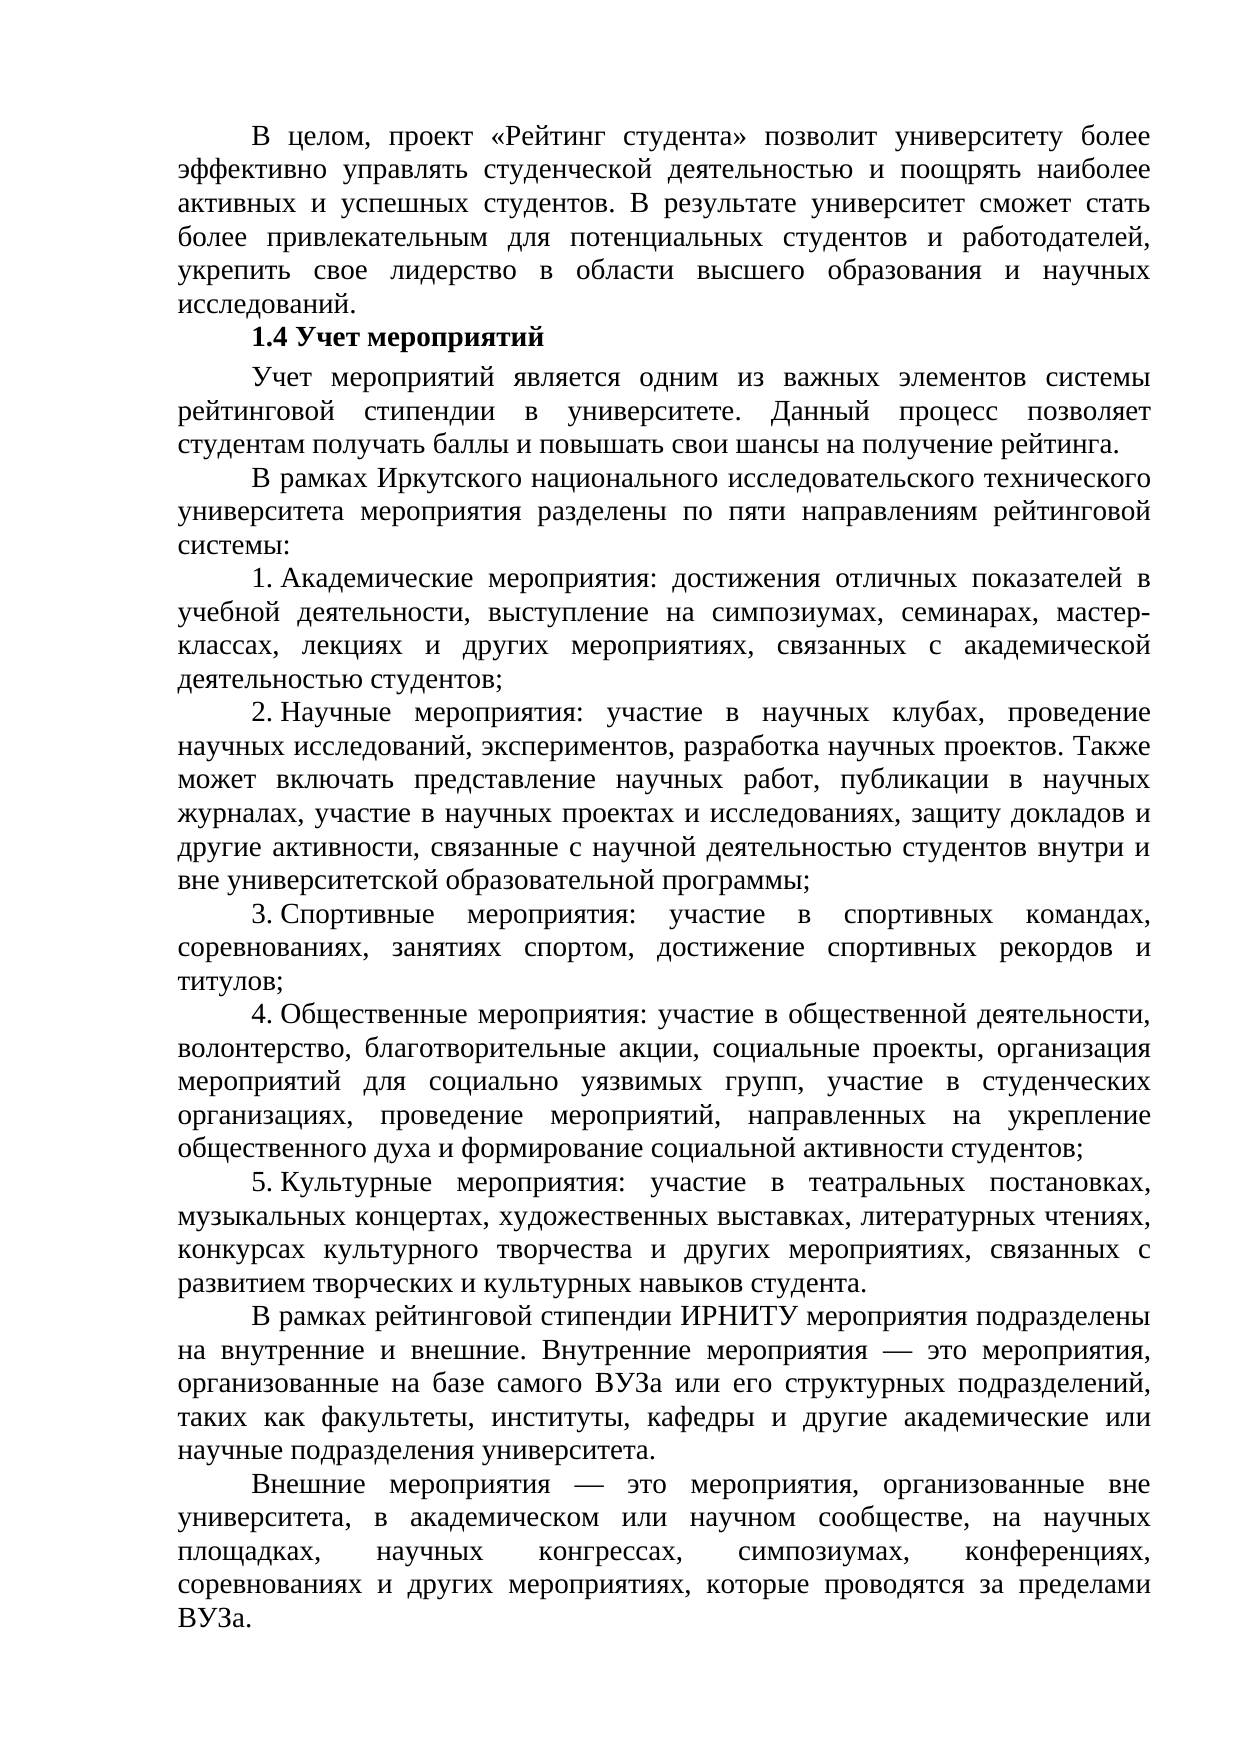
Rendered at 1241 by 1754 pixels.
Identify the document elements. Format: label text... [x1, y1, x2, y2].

text Внешние мероприятия — это мероприятия, организованные вне университета, в академическом или научном сообществе, на научных площадках, научных конгрессах, симпозиумах, конференциях, соревнованиях и других мероприятиях, которые проводятся за пределами ВУЗа. [177, 1466, 1152, 1634]
list Научные мероприятия: участие в научных клубах, проведение научных исследований, экспериментов, разработка научных проектов. Также может включать представление научных работ, публикации в научных журналах, участие в научных проектах и исследованиях, защиту докладов и другие активности, связанные с научной деятельностью студентов внутри и вне университетской образовательной программы; [177, 694, 1152, 896]
list Академические мероприятия: достижения отличных показателей в учебной деятельности, выступление на симпозиумах, семинарах, мастер-классах, лекциях и других мероприятиях, связанных с академической деятельностью студентов; [177, 560, 1152, 694]
text 1.4 Учет мероприятий [177, 319, 1152, 353]
list Культурные мероприятия: участие в театральных постановках, музыкальных концертах, художественных выставках, литературных чтениях, конкурсах культурного творчества и других мероприятиях, связанных с развитием творческих и культурных навыков студента. [177, 1164, 1152, 1298]
text В рамках Иркутского национального исследовательского технического университета мероприятия разделены по пяти направлениям рейтинговой системы: [177, 460, 1152, 560]
list Спортивные мероприятия: участие в спортивных командах, соревнованиях, занятиях спортом, достижение спортивных рекордов и титулов; [177, 896, 1152, 996]
text Учет мероприятий является одним из важных элементов системы рейтинговой стипендии в университете. Данный процесс позволяет студентам получать баллы и повышать свои шансы на получение рейтинга. [177, 359, 1152, 460]
text В целом, проект «Рейтинг студента» позволит университету более эффективно управлять студенческой деятельностью и поощрять наиболее активных и успешных студентов. В результате университет сможет стать более привлекательным для потенциальных студентов и работодателей, укрепить свое лидерство в области высшего образования и научных исследований. [177, 118, 1152, 319]
list Общественные мероприятия: участие в общественной деятельности, волонтерство, благотворительные акции, социальные проекты, организация мероприятий для социально уязвимых групп, участие в студенческих организациях, проведение мероприятий, направленных на укрепление общественного духа и формирование социальной активности студентов; [177, 996, 1152, 1164]
text В рамках рейтинговой стипендии ИРНИТУ мероприятия подразделены на внутренние и внешние. Внутренние мероприятия — это мероприятия, организованные на базе самого ВУЗа или его структурных подразделений, таких как факультеты, институты, кафедры и другие академические или научные подразделения университета. [177, 1298, 1152, 1466]
